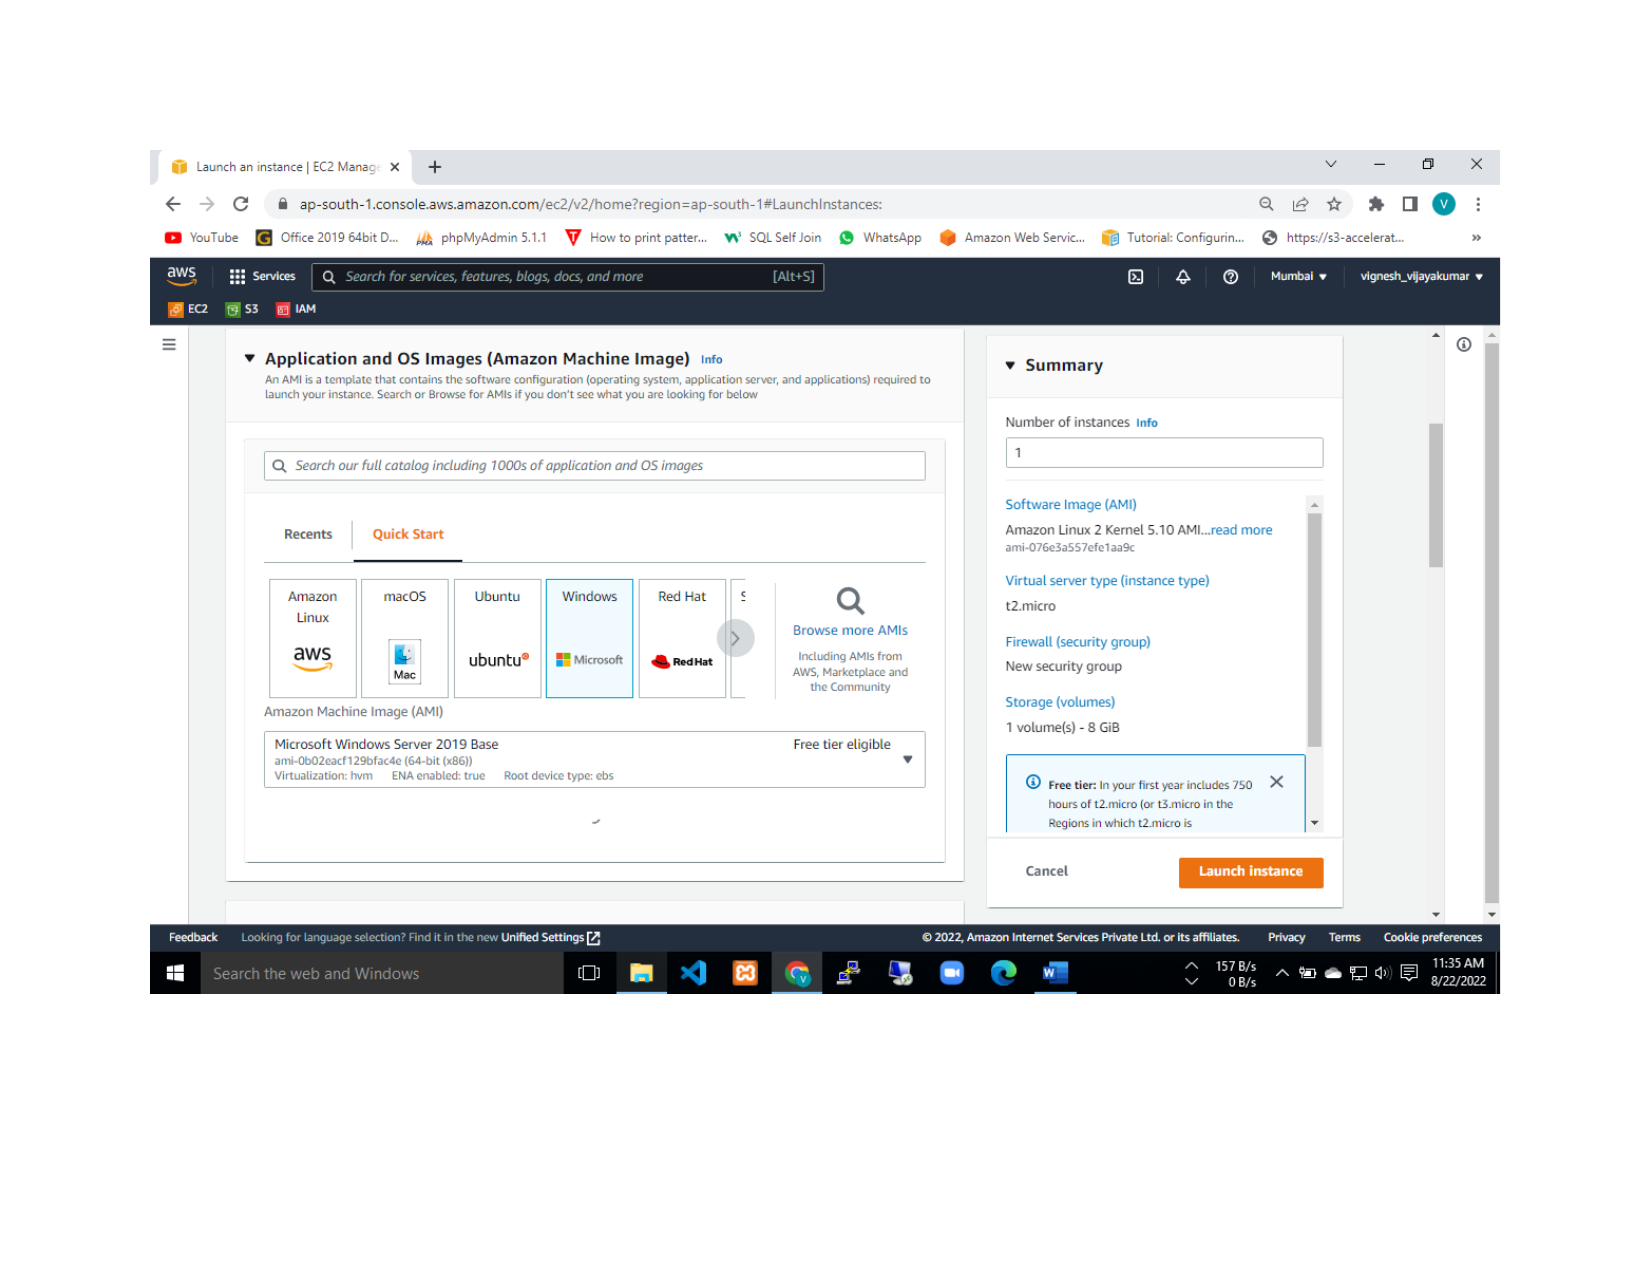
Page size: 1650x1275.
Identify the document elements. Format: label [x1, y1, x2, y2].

picture [150, 150, 1500, 994]
